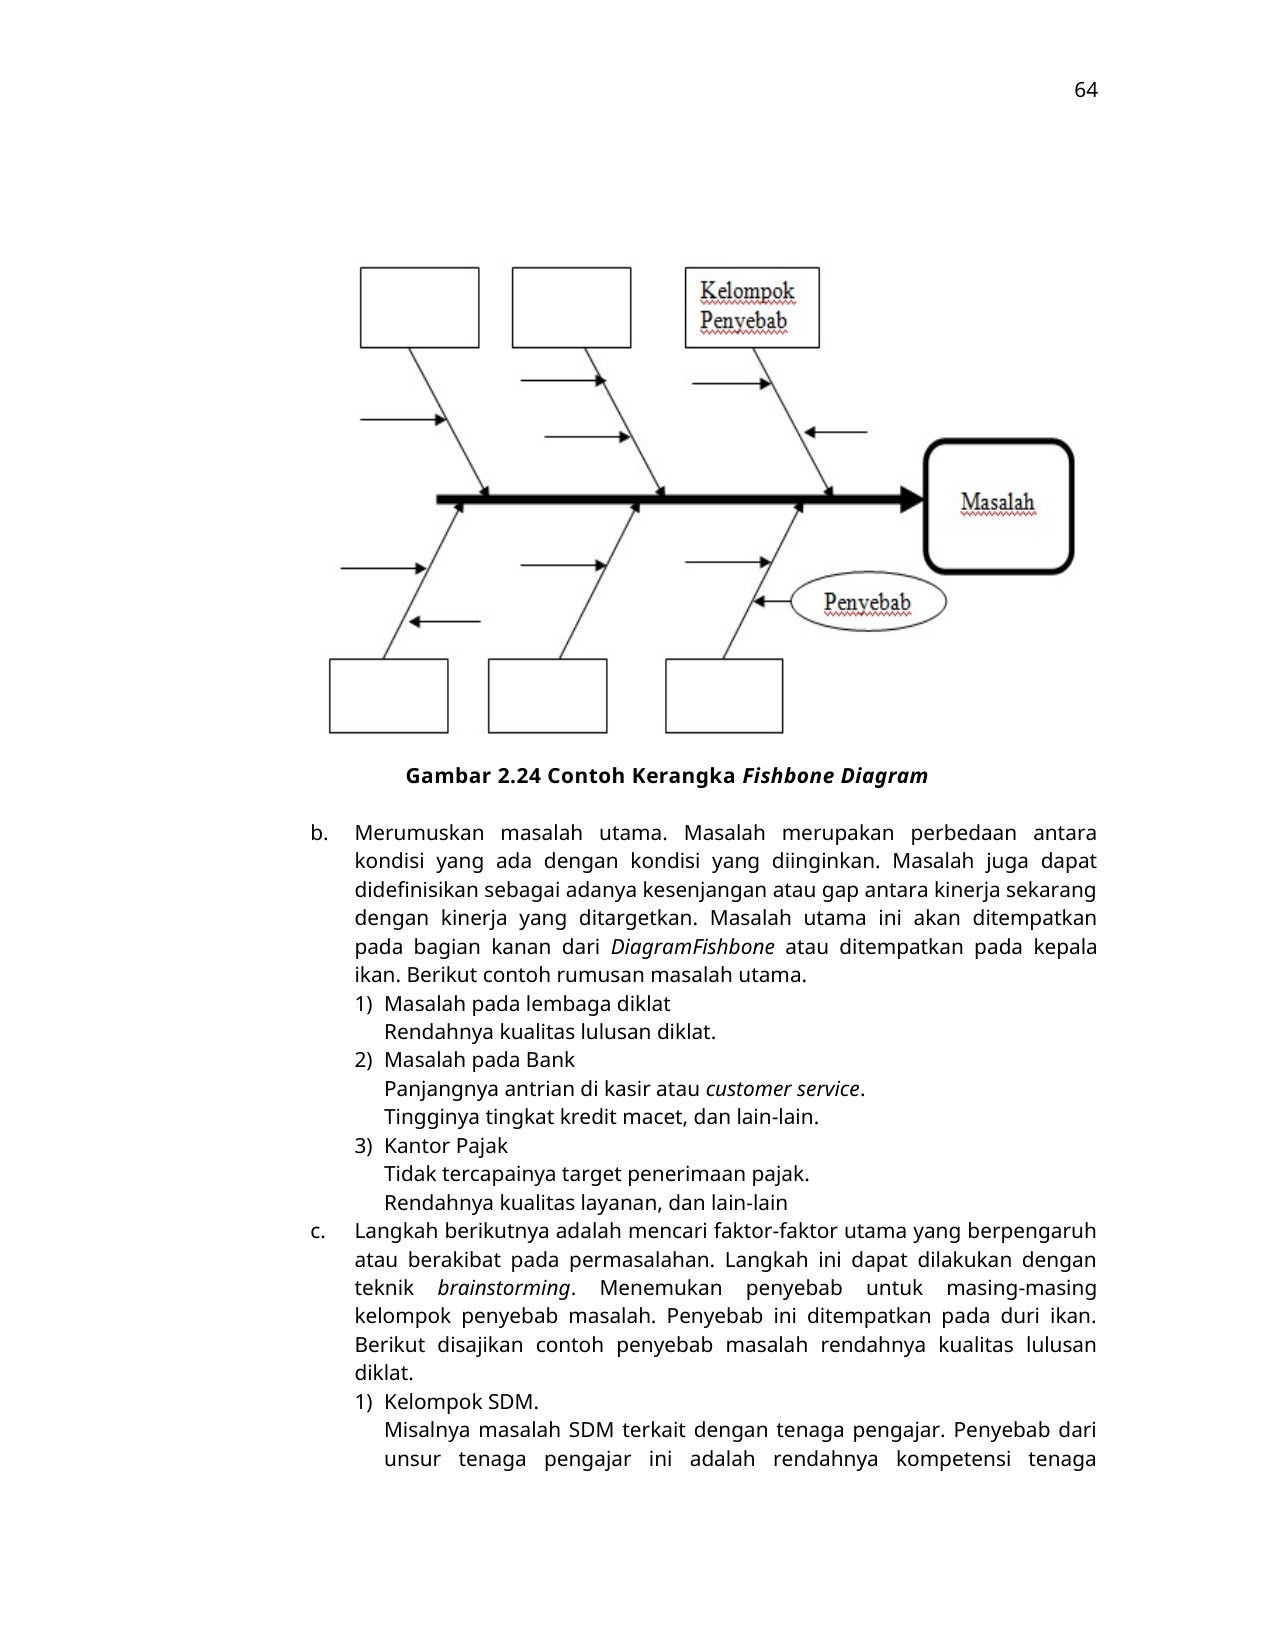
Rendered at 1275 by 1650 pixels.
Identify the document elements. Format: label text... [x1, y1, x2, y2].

list Masalah pada Bank [354, 1046, 1098, 1074]
list Masalah pada lembaga diklat Rendahnya kualitas lulusan diklat. [354, 989, 1098, 1046]
text Tingginya tingkat kredit macet, dan lain-lain. [384, 1102, 1098, 1131]
list Langkah berikutnya adalah mencari faktor-faktor utama yang berpengaruh atau berakibat pada permasalahan. Langkah ini dapat dilakukan dengan teknik brainstorming. Menemukan penyebab untuk masing-masing kelompok penyebab masalah. Penyebab ini ditempatkan pada duri ikan. Berikut disajikan contoh penyebab masalah rendahnya kualitas lulusan diklat. [310, 1216, 1098, 1387]
list Merumuskan masalah utama. Masalah merupakan perbedaan antara kondisi yang ada dengan kondisi yang diinginkan. Masalah juga dapat didefinisikan sebagai adanya kesenjangan atau gap antara kinerja sekarang dengan kinerja yang ditargetkan. Masalah utama ini akan ditempatkan pada bagian kanan dari DiagramFishbone atau ditempatkan pada kepala ikan. Berikut contoh rumusan masalah utama. [310, 818, 1098, 989]
picture [311, 236, 1093, 762]
list Kelompok SDM. [354, 1387, 1098, 1415]
list Kantor Pajak Tidak tercapainya target penerimaan pajak. Rendahnya kualitas layanan, dan lain-lain [354, 1131, 1098, 1216]
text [384, 1415, 1098, 1472]
text Panjangnya antrian di kasir atau customer service. [384, 1074, 1098, 1102]
title Gambar 2.24 Contoh Kerangka Fishbone Diagram [236, 761, 1098, 790]
